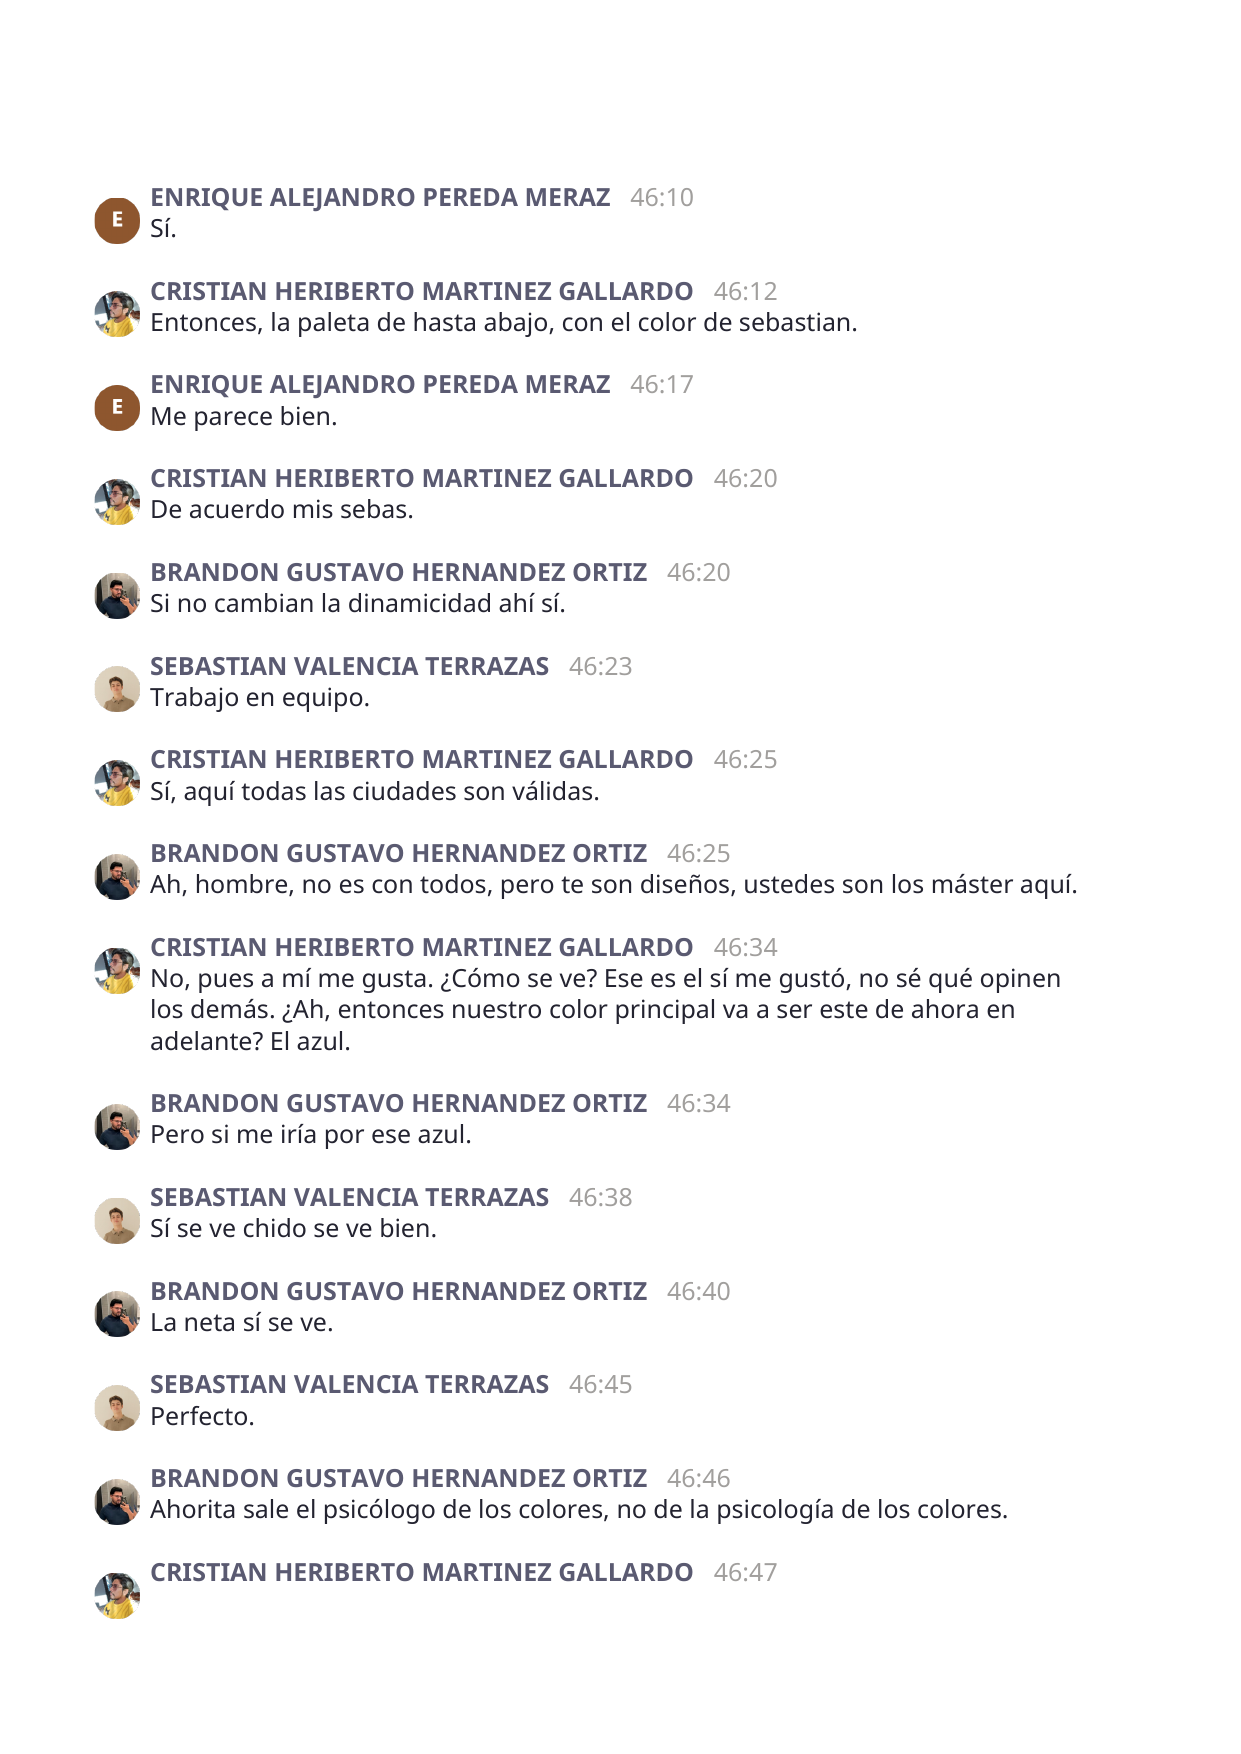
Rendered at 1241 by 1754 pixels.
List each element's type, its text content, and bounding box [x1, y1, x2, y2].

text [150, 1525, 1090, 1587]
picture [94, 1385, 140, 1431]
picture [94, 1198, 140, 1244]
text BRANDON GUSTAVO HERNANDEZ ORTIZ 46:20 Si no cambian la dinamicidad ahí sí. [150, 525, 1090, 619]
picture [94, 1573, 140, 1619]
text SEBASTIAN VALENCIA TERRAZAS 46:23 Trabajo en equipo. [150, 619, 1090, 712]
picture [94, 948, 140, 994]
text CRISTIAN HERIBERTO MARTINEZ GALLARDO 46:20 De acuerdo mis sebas. [150, 431, 1090, 525]
text BRANDON GUSTAVO HERNANDEZ ORTIZ 46:25 Ah, hombre, no es con todos, pero te son diseños, ustedes son los máster aquí. [150, 806, 1090, 900]
picture [94, 573, 140, 619]
text SEBASTIAN VALENCIA TERRAZAS 46:38 Sí se ve chido se ve bien. [150, 1150, 1090, 1244]
picture [94, 760, 140, 806]
text CRISTIAN HERIBERTO MARTINEZ GALLARDO 46:12 Entonces, la paleta de hasta abajo, con el color de sebastian. [150, 244, 1090, 337]
text ENRIQUE ALEJANDRO PEREDA MERAZ 46:17 Me parece bien. [150, 337, 1090, 431]
text SEBASTIAN VALENCIA TERRAZAS 46:45 Perfecto. [150, 1337, 1090, 1431]
text BRANDON GUSTAVO HERNANDEZ ORTIZ 46:40 La neta sí se ve. [150, 1244, 1090, 1337]
picture [94, 1291, 140, 1337]
text CRISTIAN HERIBERTO MARTINEZ GALLARDO 46:34 No, pues a mí me gusta. ¿Cómo se ve? Ese es el sí me gustó, no sé qué opinen los demás. ¿Ah, entonces nuestro color principal va a ser este de ahora en adelante? El azul. [150, 900, 1090, 1056]
picture [94, 198, 140, 244]
picture [94, 666, 140, 712]
text CRISTIAN HERIBERTO MARTINEZ GALLARDO 46:25 Sí, aquí todas las ciudades son válidas. [150, 712, 1090, 806]
picture [94, 1479, 140, 1525]
picture [94, 479, 140, 525]
text BRANDON GUSTAVO HERNANDEZ ORTIZ 46:46 Ahorita sale el psicólogo de los colores, no de la psicología de los colores. [150, 1431, 1090, 1525]
picture [94, 385, 140, 431]
text BRANDON GUSTAVO HERNANDEZ ORTIZ 46:34 Pero si me iría por ese azul. [150, 1056, 1090, 1150]
picture [94, 291, 140, 337]
picture [94, 854, 140, 900]
picture [94, 1104, 140, 1150]
text ENRIQUE ALEJANDRO PEREDA MERAZ 46:10 Sí. [150, 150, 1090, 244]
